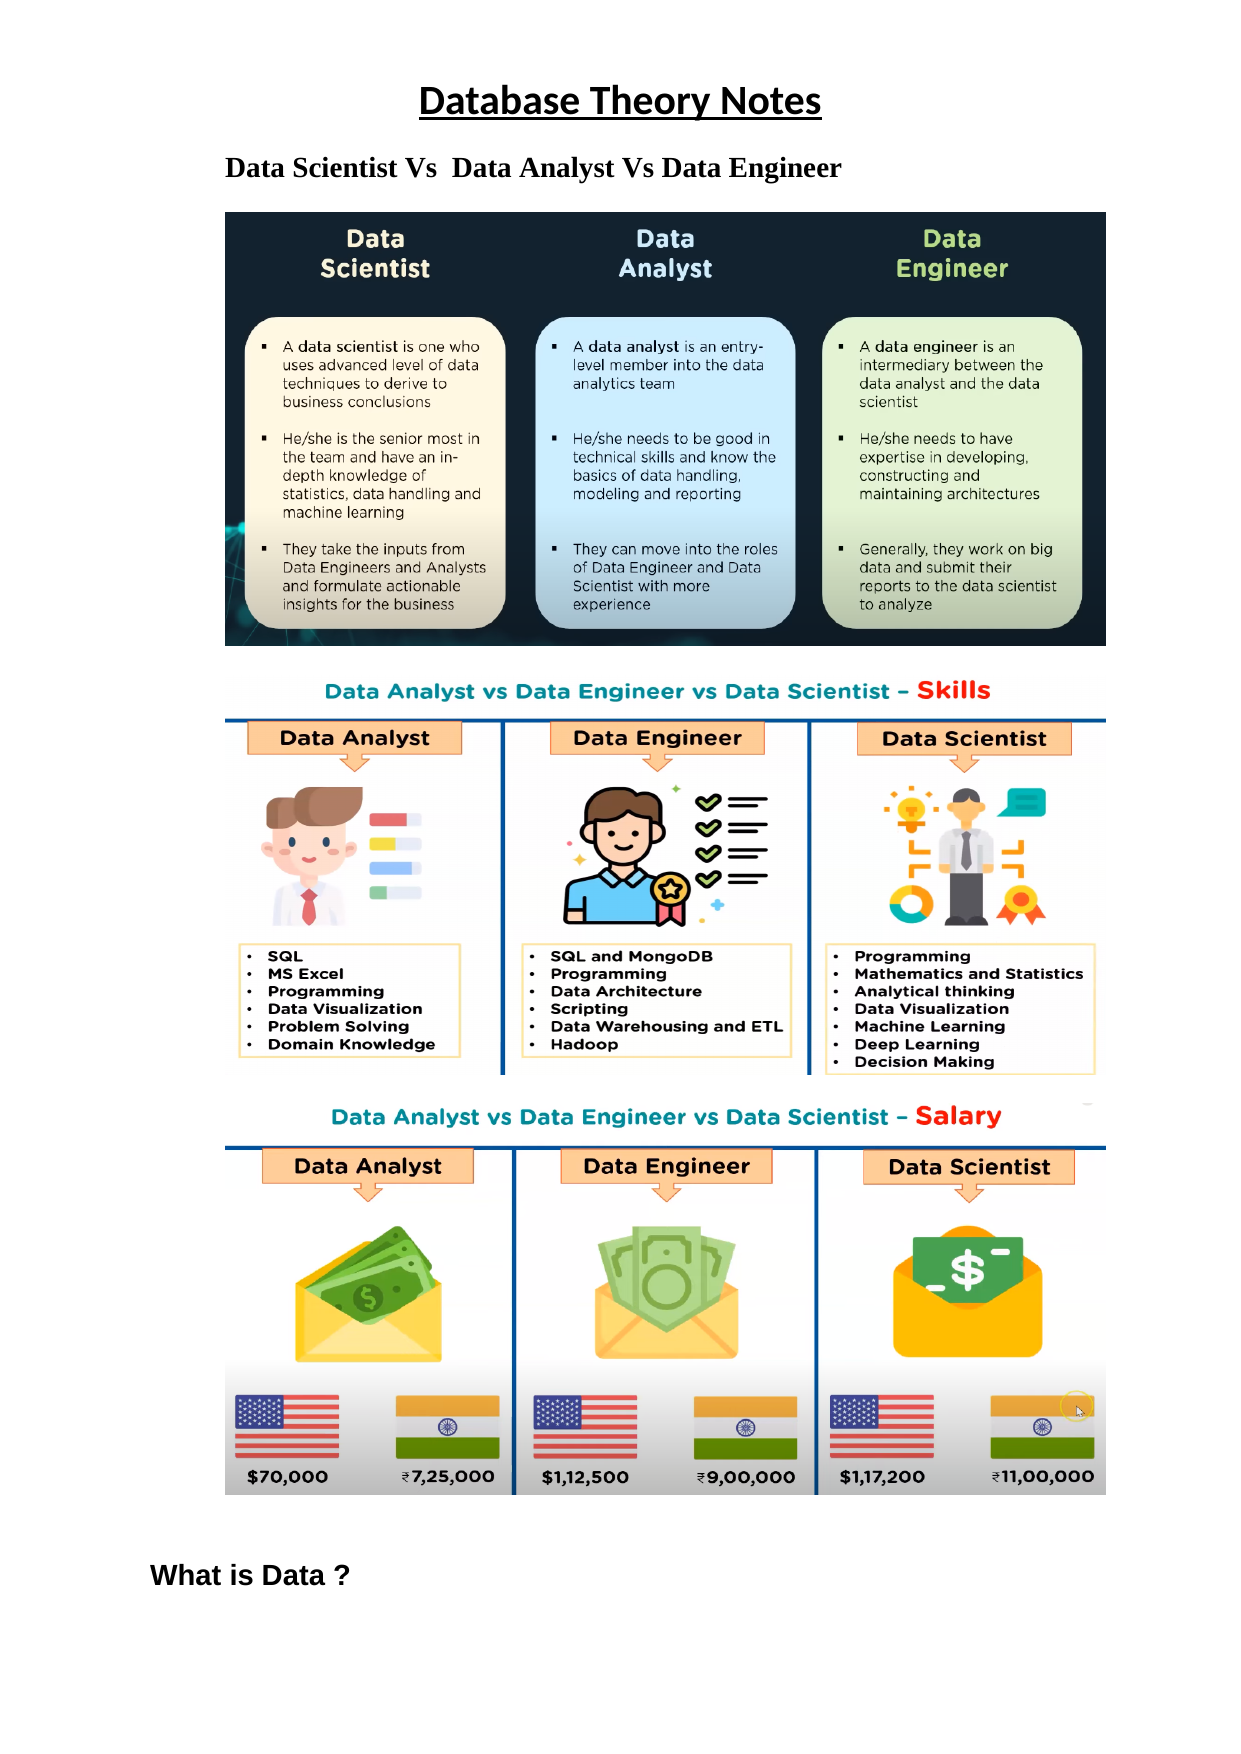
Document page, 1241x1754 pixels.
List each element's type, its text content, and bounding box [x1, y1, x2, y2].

picture [225, 1103, 1106, 1495]
picture [225, 675, 1106, 1075]
text Data Scientist Vs Data Analyst Vs Data Engineer [225, 150, 1090, 183]
picture [225, 212, 1106, 646]
text What is Data ? [150, 1558, 1090, 1591]
